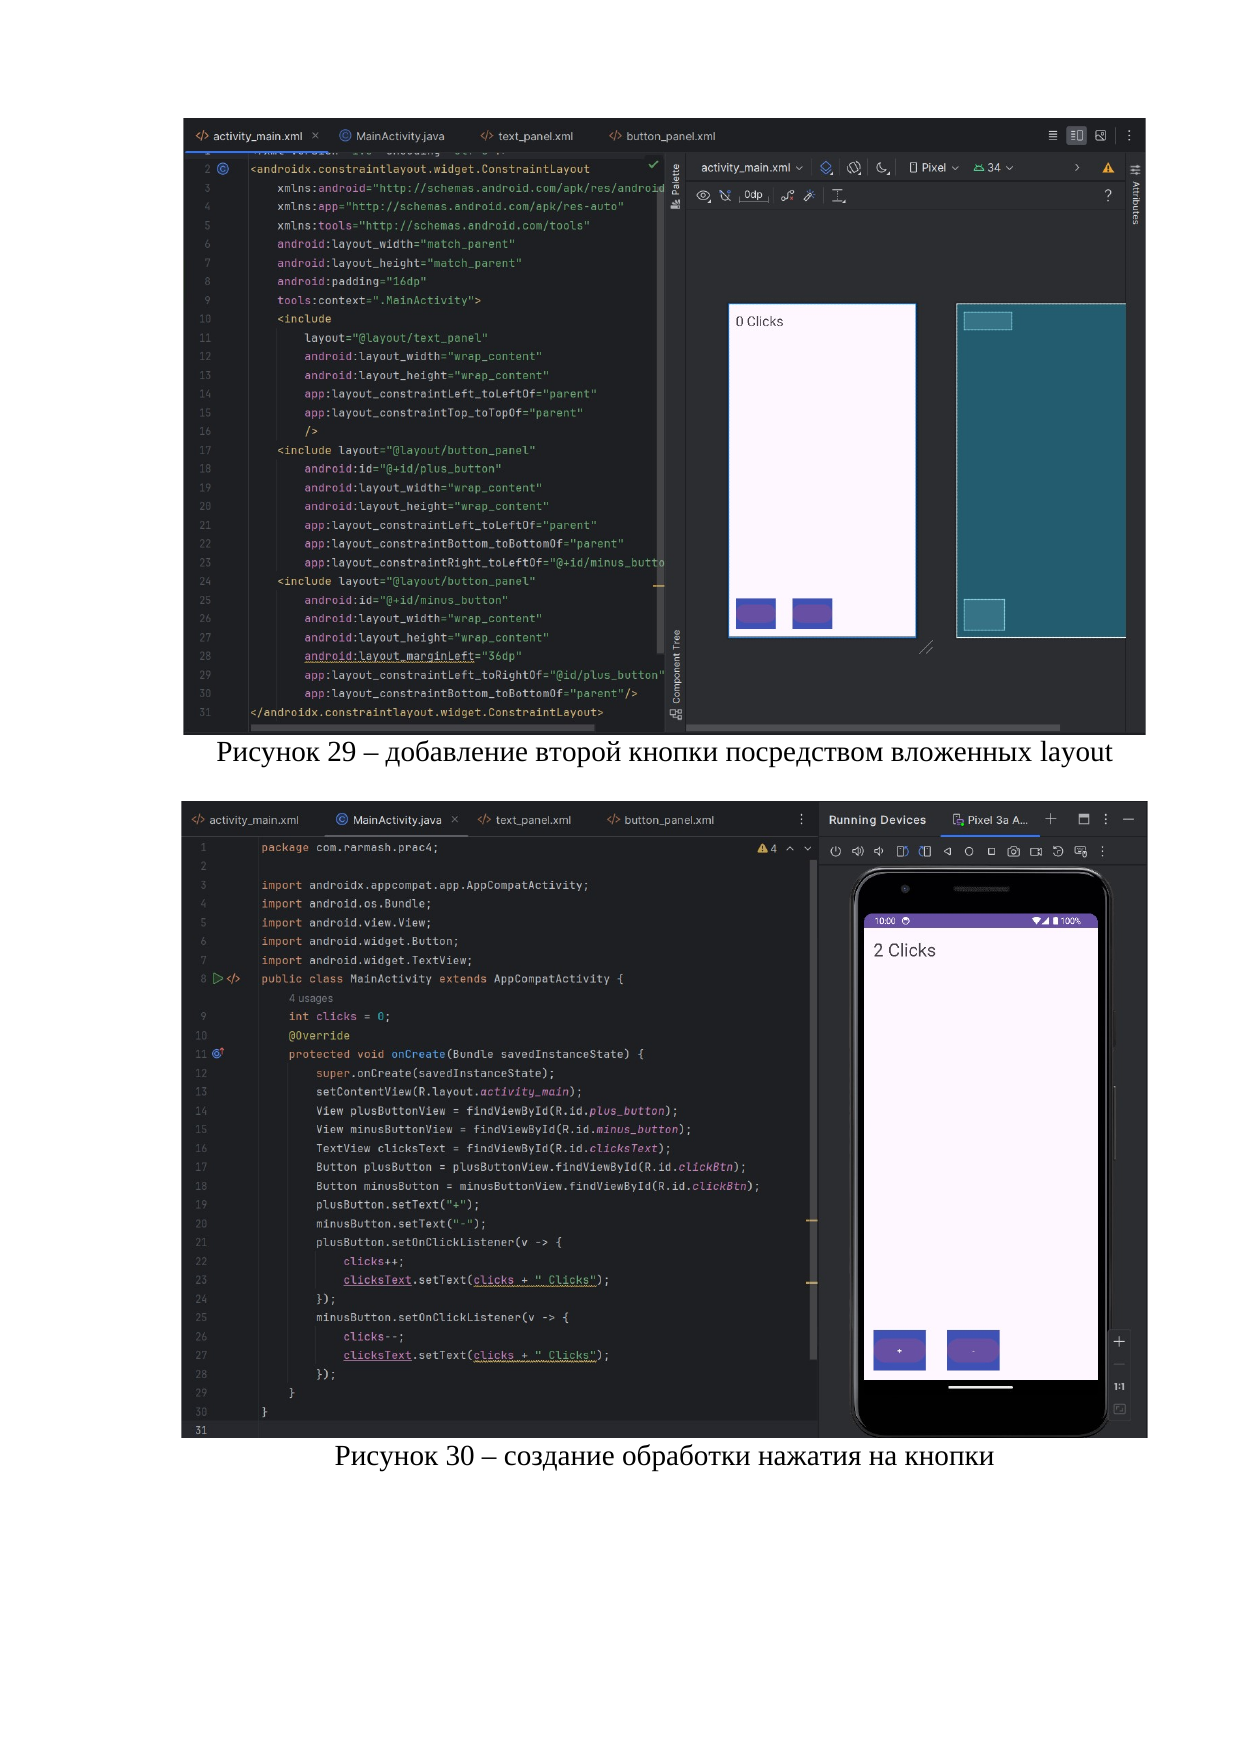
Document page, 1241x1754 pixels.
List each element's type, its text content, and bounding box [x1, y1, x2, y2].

text Рисунок 29 – добавление второй кнопки посредством вложенных layout [177, 734, 1152, 768]
picture [181, 801, 1148, 1438]
picture [183, 118, 1146, 735]
text Рисунок 30 – создание обработки нажатия на кнопки [177, 1438, 1152, 1471]
